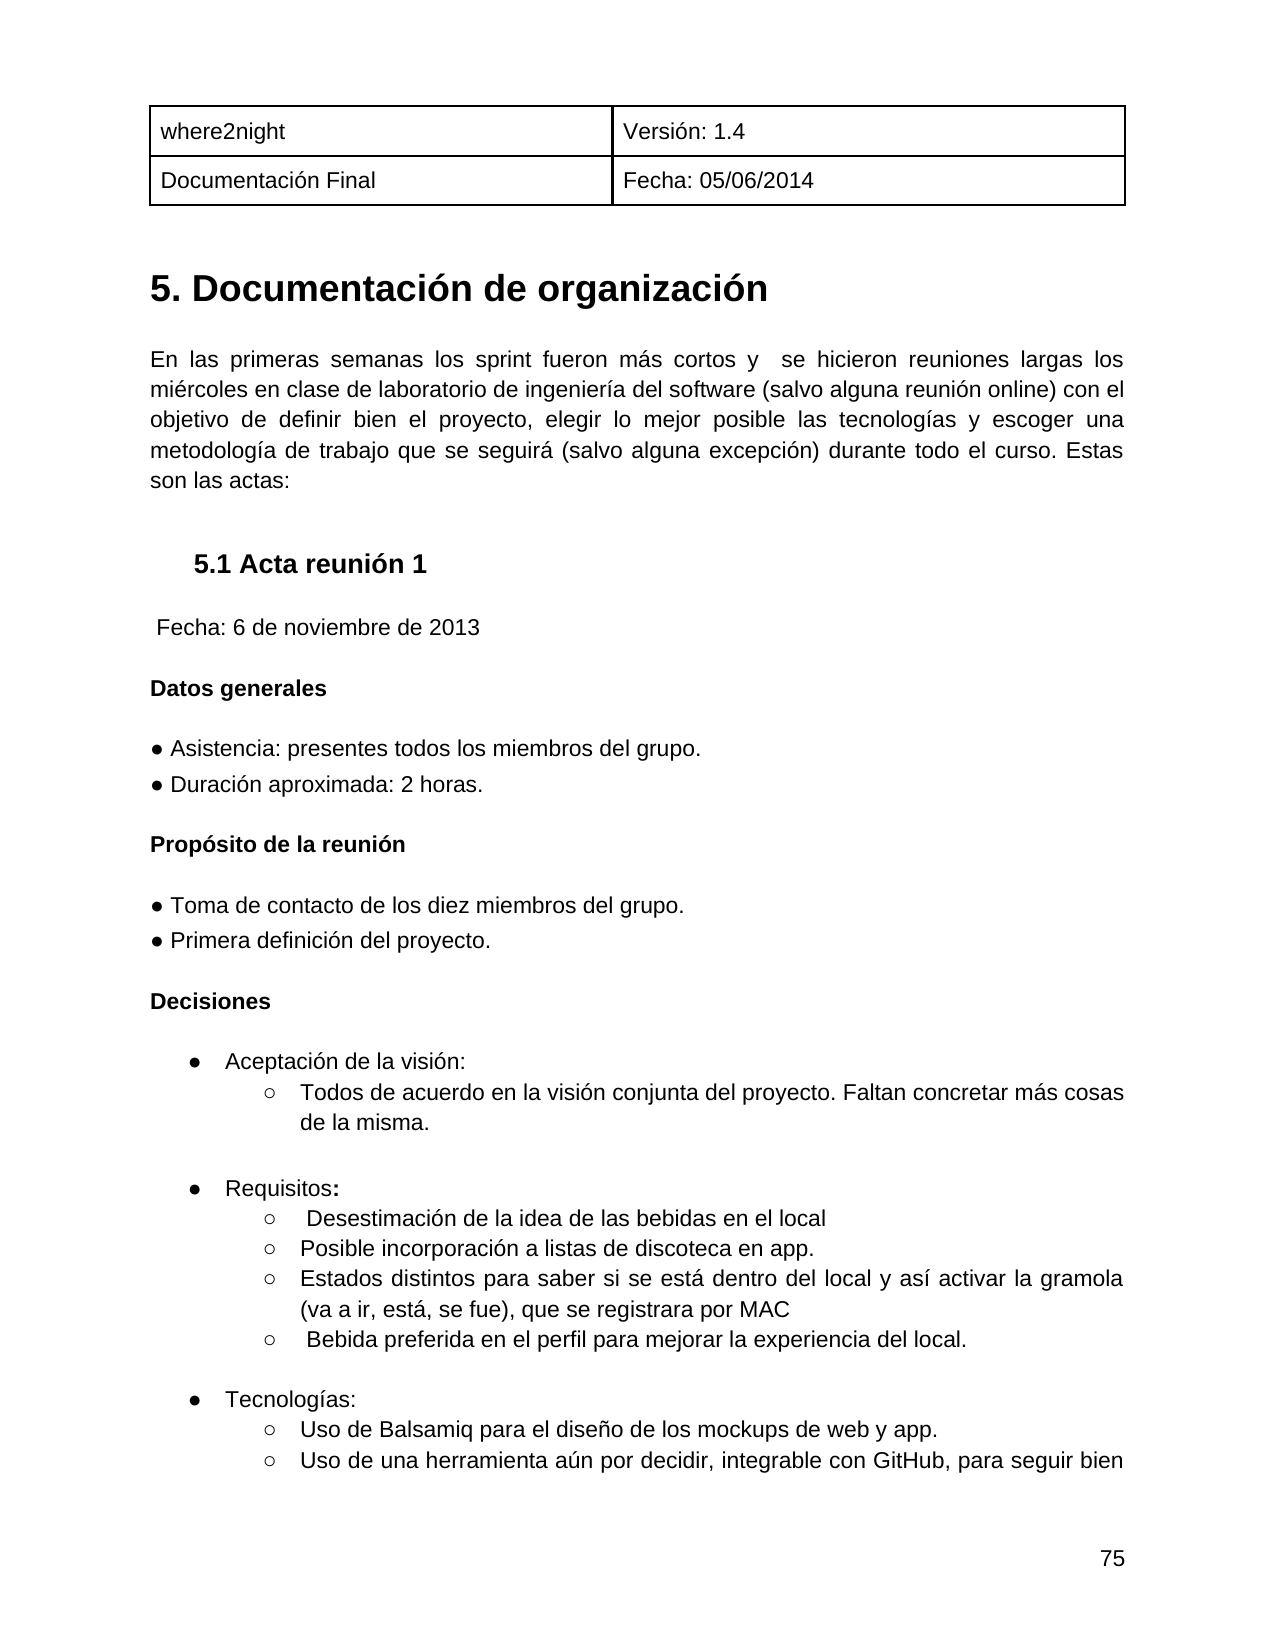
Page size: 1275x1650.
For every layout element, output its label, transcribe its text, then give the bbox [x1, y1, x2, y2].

text Datos generales [150, 675, 1125, 701]
list Tecnologías: [188, 1386, 1125, 1413]
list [263, 1447, 1125, 1473]
text Fecha: 6 de noviembre de 2013 [150, 614, 1125, 641]
list Estados distintos para saber si se está dentro del local y así activar la gramola (va a ir, está, se fue), que se registrara por MAC [263, 1265, 1125, 1322]
text Decisiones [150, 988, 1125, 1014]
text Propósito de la reunión [150, 831, 1125, 858]
list Desestimación de la idea de las bebidas en el local [263, 1205, 1125, 1231]
text ● Duración aproximada: 2 horas. [150, 771, 1125, 797]
subtitle 5.1 Acta reunión 1 [194, 548, 1125, 579]
text ● Primera definición del proyecto. [150, 927, 1125, 954]
list Posible incorporación a listas de discoteca en app. [263, 1235, 1125, 1262]
text En las primeras semanas los sprint fueron más cortos y se hicieron reuniones largas los miércoles en clase de laboratorio de ingeniería del software (salvo alguna reunión online) con el objetivo de definir bien el proyecto, elegir lo mejor posible las tecnologías y escoger una metodología de trabajo que se seguirá (salvo alguna excepción) durante todo el curso. Estas son las actas: [150, 346, 1125, 493]
text ● Asistencia: presentes todos los miembros del grupo. [150, 735, 1125, 761]
text ● Toma de contacto de los diez miembros del grupo. [150, 892, 1125, 918]
list Bebida preferida en el perfil para mejorar la experiencia del local. [263, 1326, 1125, 1352]
list Uso de Balsamiq para el diseño de los mockups de web y app. [263, 1416, 1125, 1443]
list Requisitos: [188, 1175, 1125, 1201]
list Aceptación de la visión: [188, 1048, 1125, 1074]
subtitle 5. Documentación de organización [150, 266, 1125, 309]
list Todos de acuerdo en la visión conjunta del proyecto. Faltan concretar más cosas de la misma. [263, 1078, 1125, 1135]
